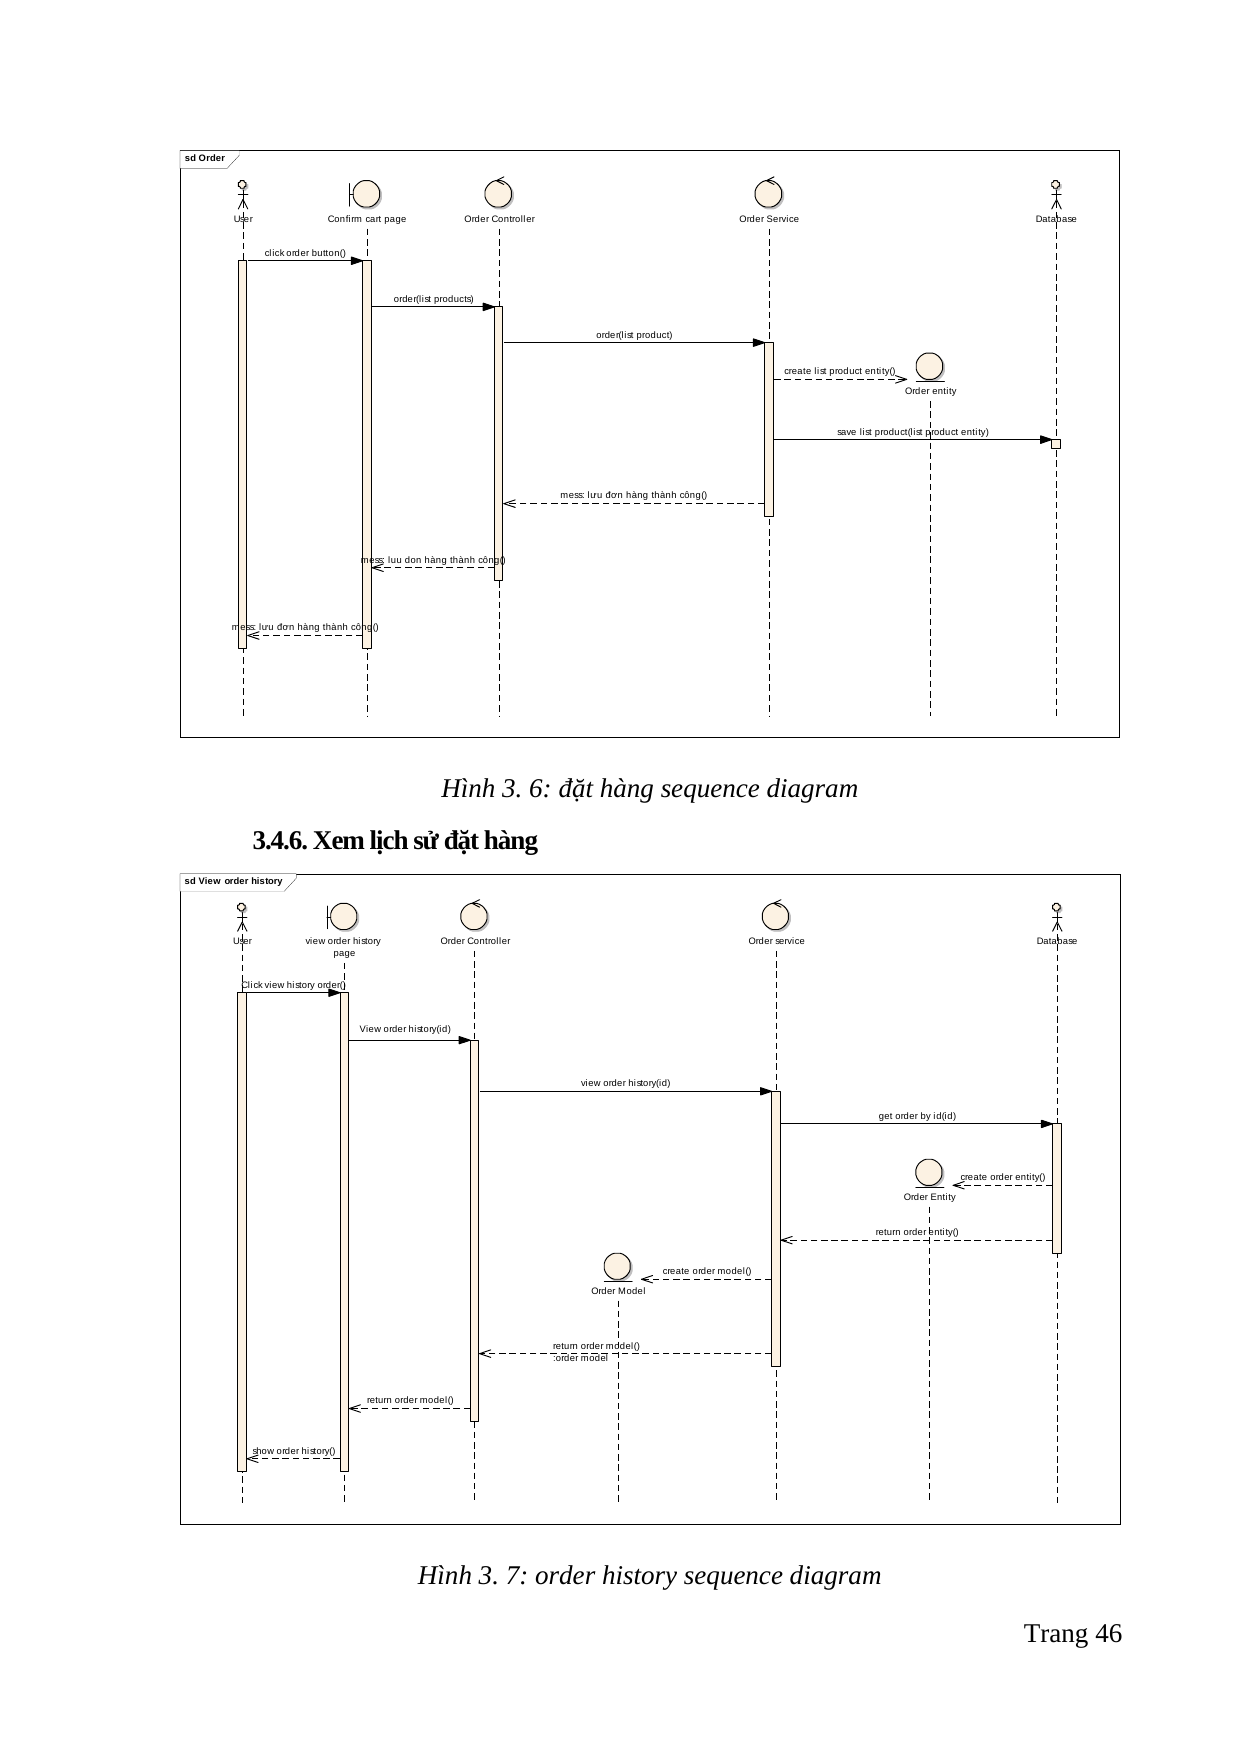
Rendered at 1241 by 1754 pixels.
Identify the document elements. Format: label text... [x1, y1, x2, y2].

title 3.4.6. Xem lịch sử đặt hàng [177, 824, 1122, 855]
text Hình 3. 7: order history sequence diagram [177, 1559, 1122, 1590]
